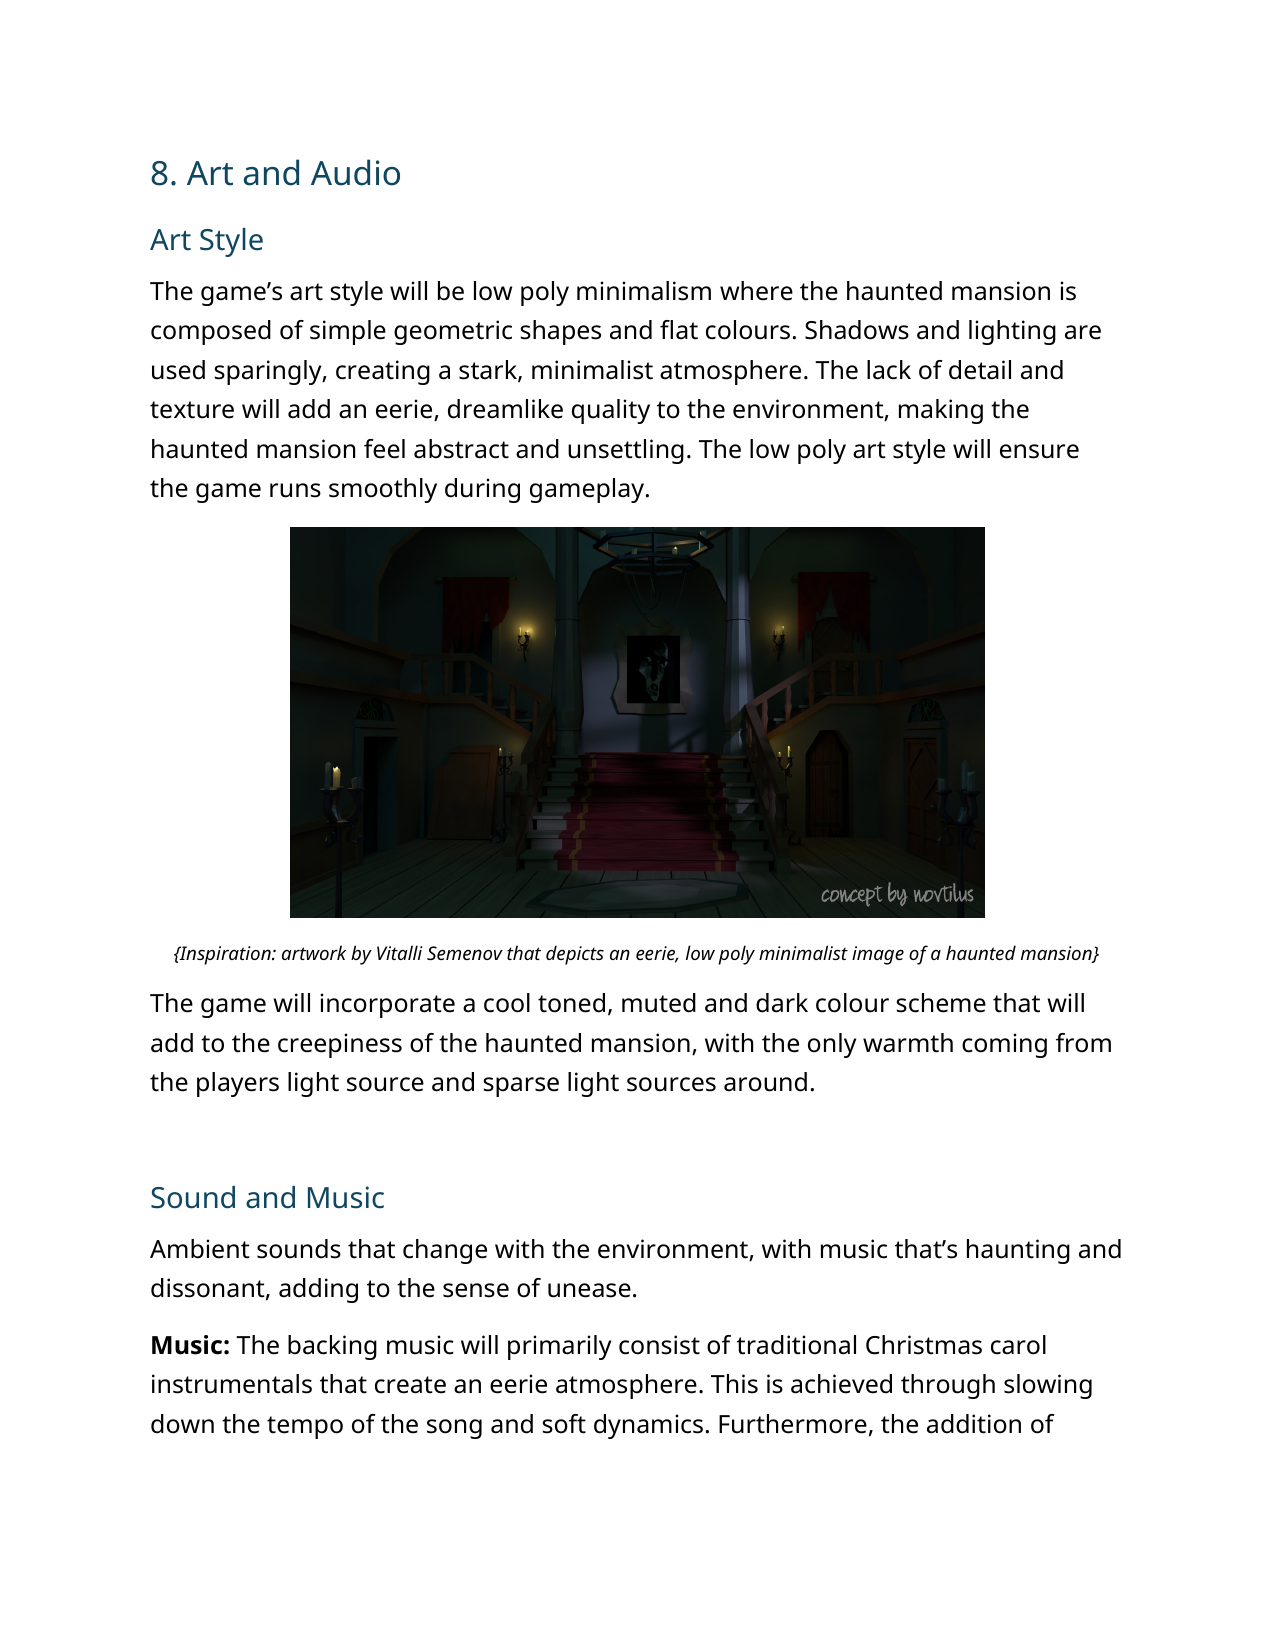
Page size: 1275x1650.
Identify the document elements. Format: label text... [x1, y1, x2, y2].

text The game’s art style will be low poly minimalism where the haunted mansion is composed of simple geometric shapes and flat colours. Shadows and lighting are used sparingly, creating a stark, minimalist atmosphere. The lack of detail and texture will add an eerie, dreamlike quality to the environment, making the haunted mansion feel abstract and unsettling. The low poly art style will ensure the game runs smoothly during gameplay. [150, 273, 1125, 505]
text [150, 1327, 1125, 1440]
subtitle Sound and Music [150, 1177, 1125, 1217]
text {Inspiration: artwork by Vitalli Semenov that depicts an eerie, low poly minimalist image of a haunted mansion} [150, 940, 1125, 965]
subtitle Art Style [150, 219, 1125, 259]
text The game will incorporate a cool toned, muted and dark colour scheme that will add to the creepiness of the haunted mansion, with the only warmth coming from the players light source and sparse light sources around. [150, 986, 1125, 1099]
subtitle 8. Art and Audio [150, 150, 1125, 195]
text Ambient sounds that change with the environment, with music that’s haunting and dissonant, adding to the sense of unease. [150, 1232, 1125, 1305]
